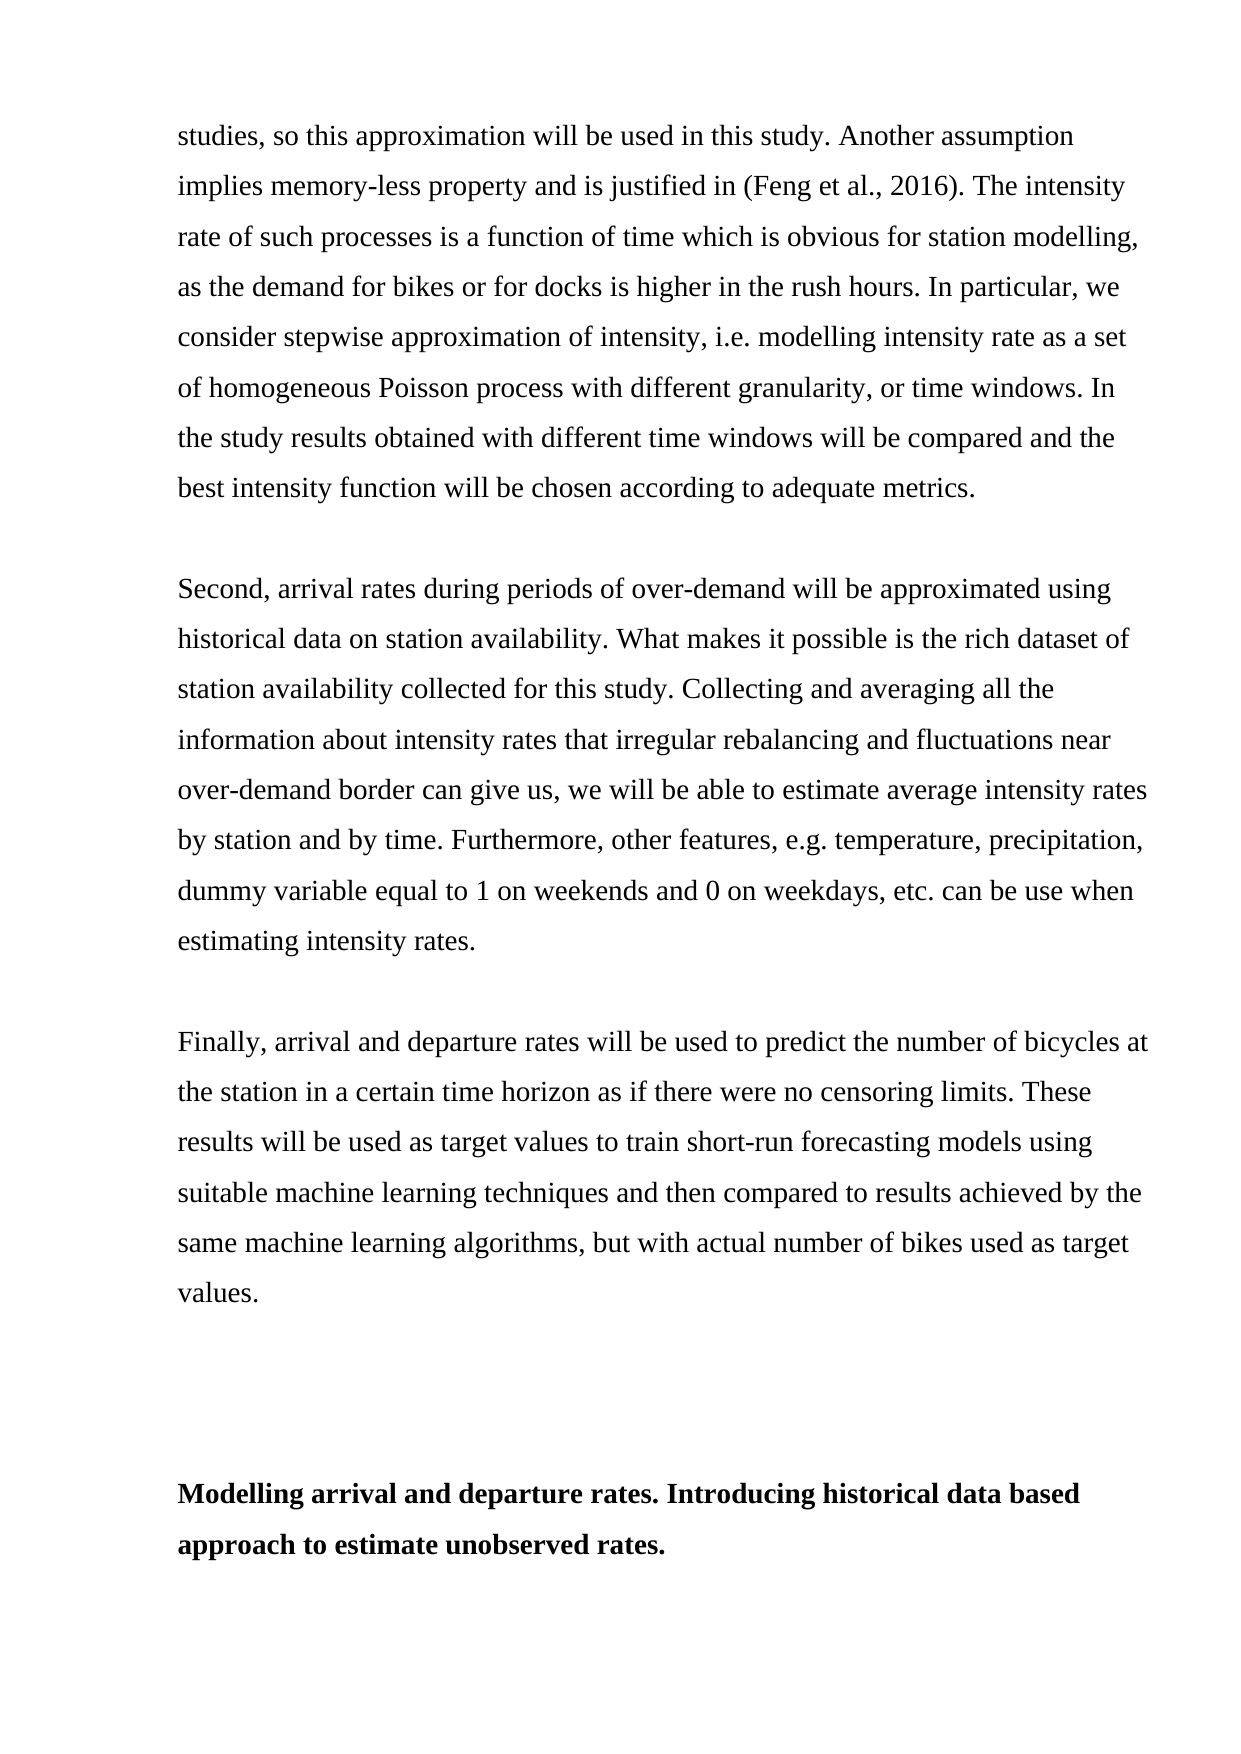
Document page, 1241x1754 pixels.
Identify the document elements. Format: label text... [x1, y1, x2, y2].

text Finally, arrival and departure rates will be used to predict the number of bicycles at the station in a certain time horizon as if there were no censoring limits. These results will be used as target values to train short-run forecasting models using suitable machine learning techniques and then compared to results achieved by the same machine learning algorithms, but with actual number of bikes used as target values. [177, 1024, 1152, 1309]
text Modelling arrival and departure rates. Introducing historical data based approach to estimate unobserved rates. [177, 1477, 1152, 1560]
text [177, 118, 1152, 504]
text Second, arrival rates during periods of over-demand will be approximated using historical data on station availability. What makes it possible is the rich dataset of station availability collected for this study. Collecting and averaging all the information about intensity rates that irregular rebalancing and fluctuations near over-demand border can give us, we will be able to estimate average intensity rates by station and by time. Furthermore, other features, e.g. temperature, precipitation, dummy variable equal to 1 on weekends and 0 on weekdays, etc. can be use when estimating intensity rates. [177, 571, 1152, 957]
